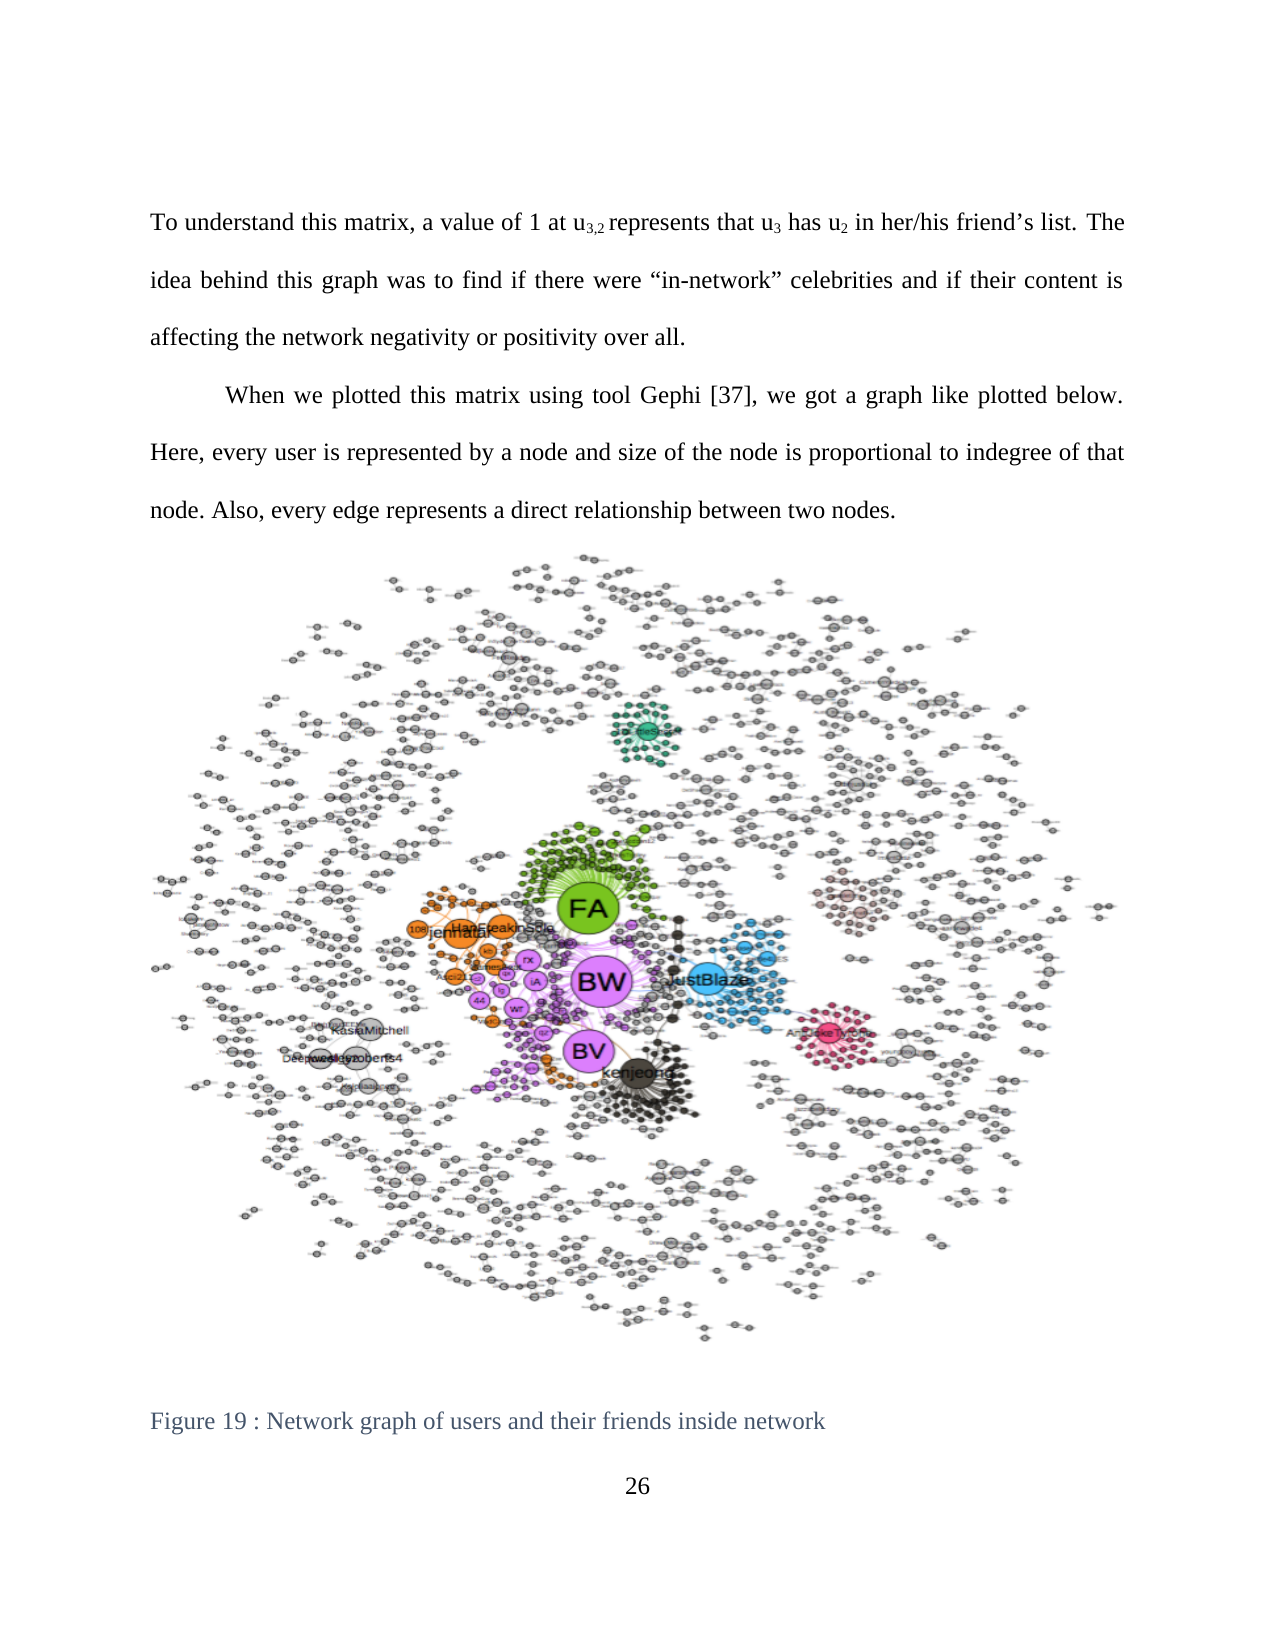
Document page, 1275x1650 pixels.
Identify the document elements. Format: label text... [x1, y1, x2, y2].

text When we plotted this matrix using tool Gephi [37], we got a graph like plotted below. Here, every user is represented by a node and size of the node is proportional to indegree of that node. Also, every edge represents a direct relationship between two nodes. [150, 380, 1125, 524]
text Figure 19 : Network graph of users and their friends inside network [150, 1406, 1125, 1434]
picture [150, 552, 1124, 1377]
text To understand this matrix, a value of 1 at u3,2 represents that u3 has u2 in her/his friend’s list. The idea behind this graph was to find if there were “in-network” celebrities and if their content is affecting the network negativity or positivity over all. [150, 207, 1125, 351]
